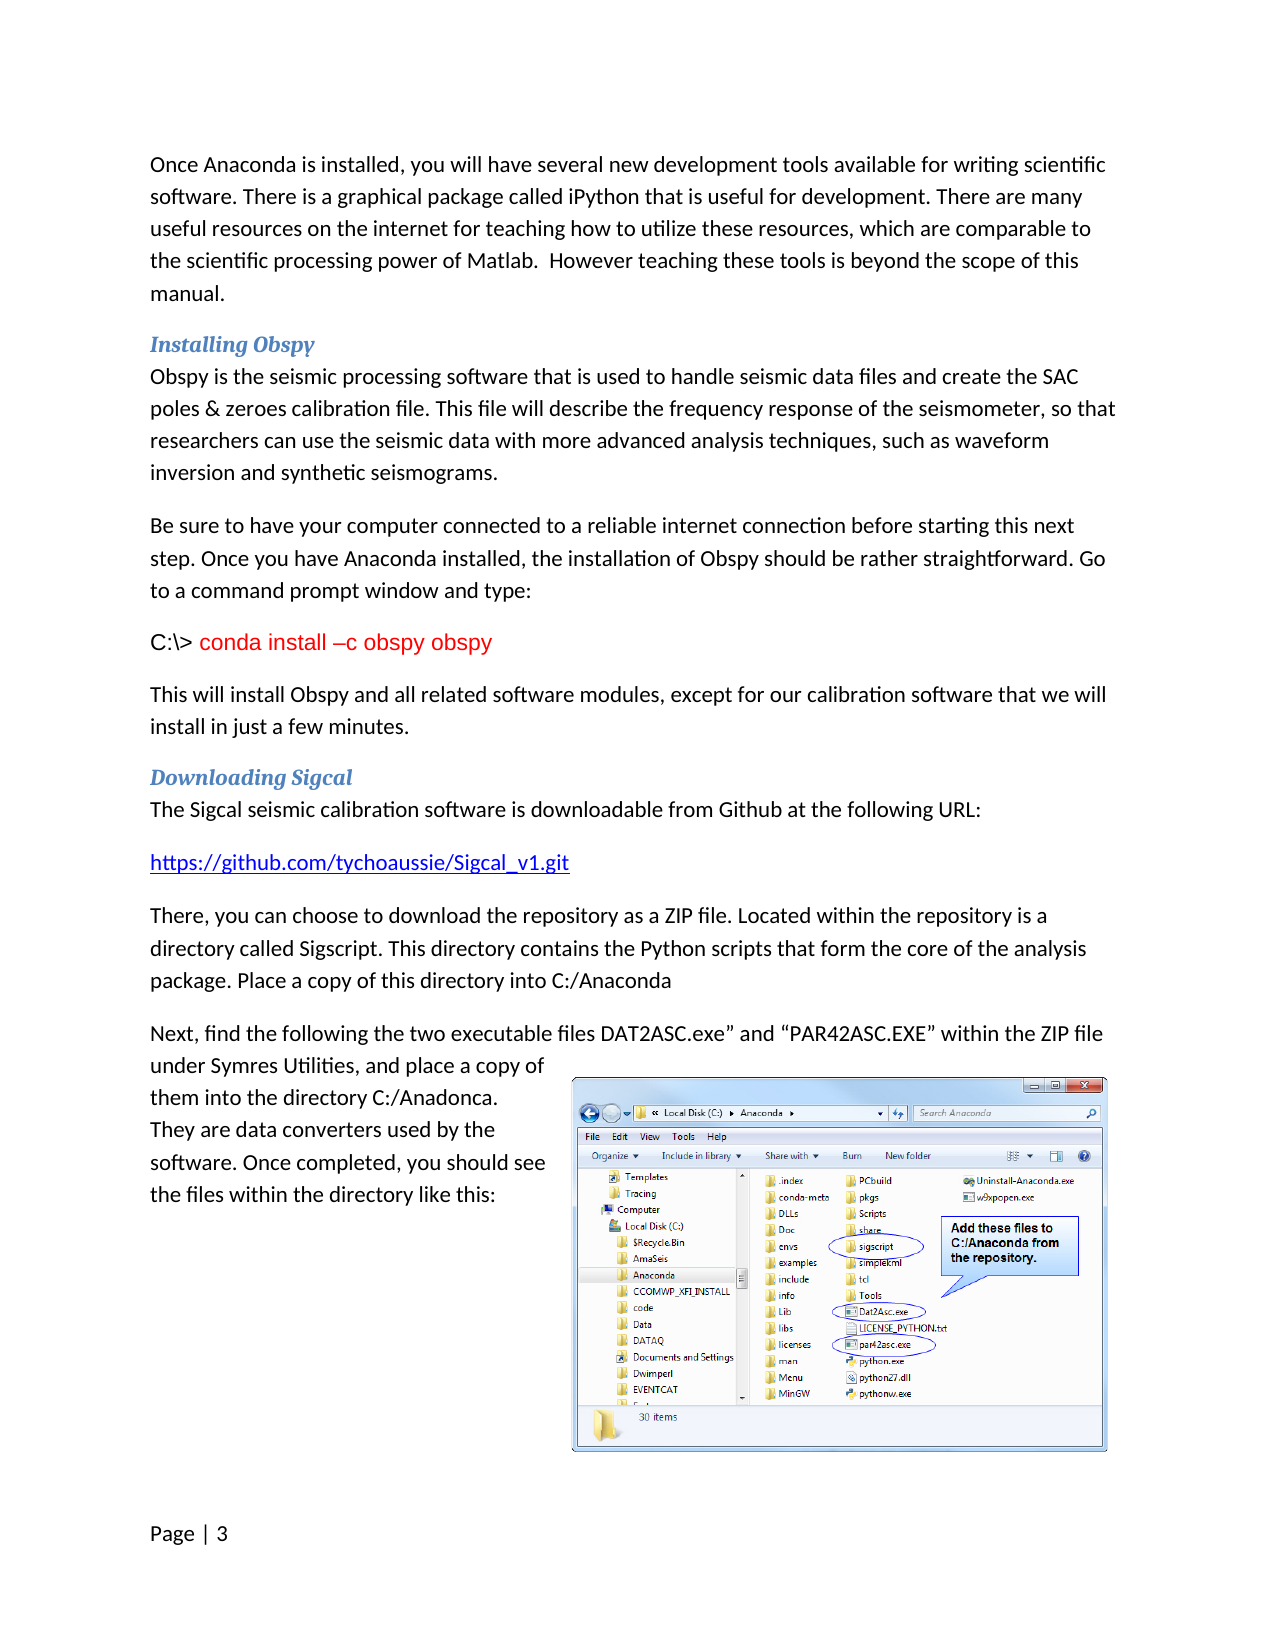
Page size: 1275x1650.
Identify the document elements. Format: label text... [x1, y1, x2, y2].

text Obspy is the seismic processing software that is used to handle seismic data files and create the SAC poles & zeroes calibration file. This file will describe the frequency response of the seismometer, so that researchers can use the seismic data with more advanced analysis techniques, such as waveform inversion and synthetic seismograms. [150, 362, 1125, 487]
text This will install Obspy and all related software modules, except for our calibration software that we will install in just a few minutes. [150, 680, 1125, 740]
text The Sigcal seismic calibration software is downloadable from Github at the following URL: [150, 795, 1125, 823]
text https://github.com/tychoaussie/Sigcal_v1.git [150, 848, 1125, 876]
subtitle Installing Obspy [150, 332, 1125, 358]
text Once Anaconda is installed, you will have several new development tools available for writing scientific software. There is a graphical package called iPython that is useful for development. There are many useful resources on the internet for teaching how to utilize these resources, which are comparable to the scientific processing power of Matlab. However teaching these tools is beyond the scope of this manual. [150, 150, 1125, 307]
text Next, find the following the two executable files DAT2ASC.exe” and “PAR42ASC.EXE” within the ZIP file under Symres Utilities, and place a copy of them into the directory C:/Anadonca. They are data converters used by the software. Once completed, you should see the files within the directory like this: [150, 1019, 1125, 1208]
text C:\> conda install –c obspy obspy [150, 629, 1125, 655]
picture [571, 1077, 1108, 1452]
subtitle Downloading Sigcal [150, 765, 1125, 792]
text Be sure to have your computer connected to a reliable internet connection before starting this next step. Once you have Anaconda installed, the installation of Obspy should be rather straightforward. Go to a command prompt window and type: [150, 512, 1125, 604]
text There, you can choose to download the repository as a ZIP file. Located within the repository is a directory called Sigscript. This directory contains the Python scripts that form the core of the analysis package. Place a copy of this directory into C:/Anaconda [150, 901, 1125, 994]
